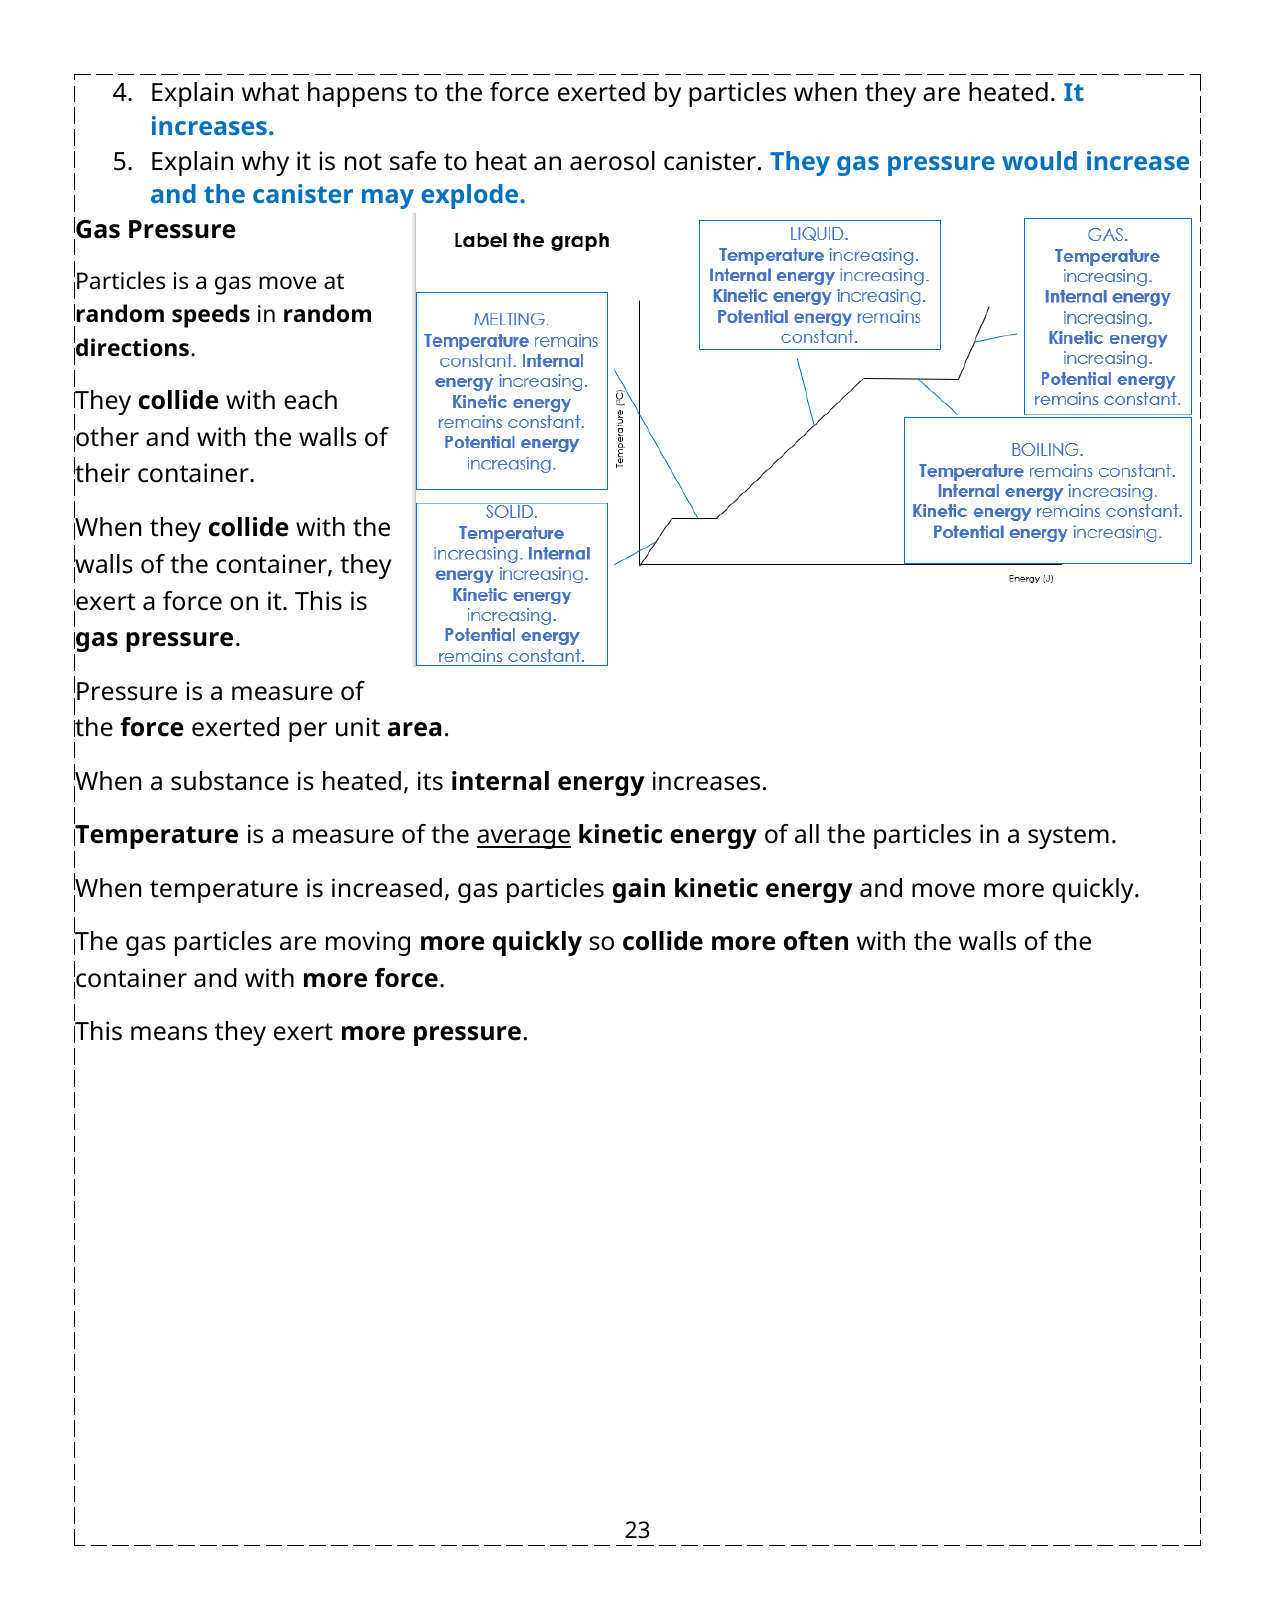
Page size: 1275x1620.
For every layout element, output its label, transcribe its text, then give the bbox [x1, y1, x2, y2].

text They collide with each other and with the walls of their container. [75, 383, 412, 490]
text The gas particles are moving more quickly so collide more often with the walls of the container and with more force. [75, 924, 1200, 995]
text When a substance is heated, its internal energy increases. [75, 763, 1200, 798]
list Explain what happens to the force exerted by particles when they are heated. It increases. [112, 75, 1200, 143]
text Gas Pressure [75, 211, 1200, 245]
text Pressure is a measure of the force exerted per unit area. [75, 673, 1200, 744]
picture [412, 213, 1196, 667]
text This means they exert more pressure. [75, 1014, 1200, 1048]
list Explain why it is not safe to heat an aerosol canister. They gas pressure would increase and the canister may explode. [112, 143, 1200, 211]
text Temperature is a measure of the average kinetic energy of all the particles in a system. [75, 817, 1200, 851]
text Particles is a gas move at random speeds in random directions. [75, 265, 412, 363]
text When temperature is increased, gas particles gain kinetic energy and move more quickly. [75, 870, 1200, 904]
text When they collide with the walls of the container, they exert a force on it. This is gas pressure. [75, 509, 412, 654]
